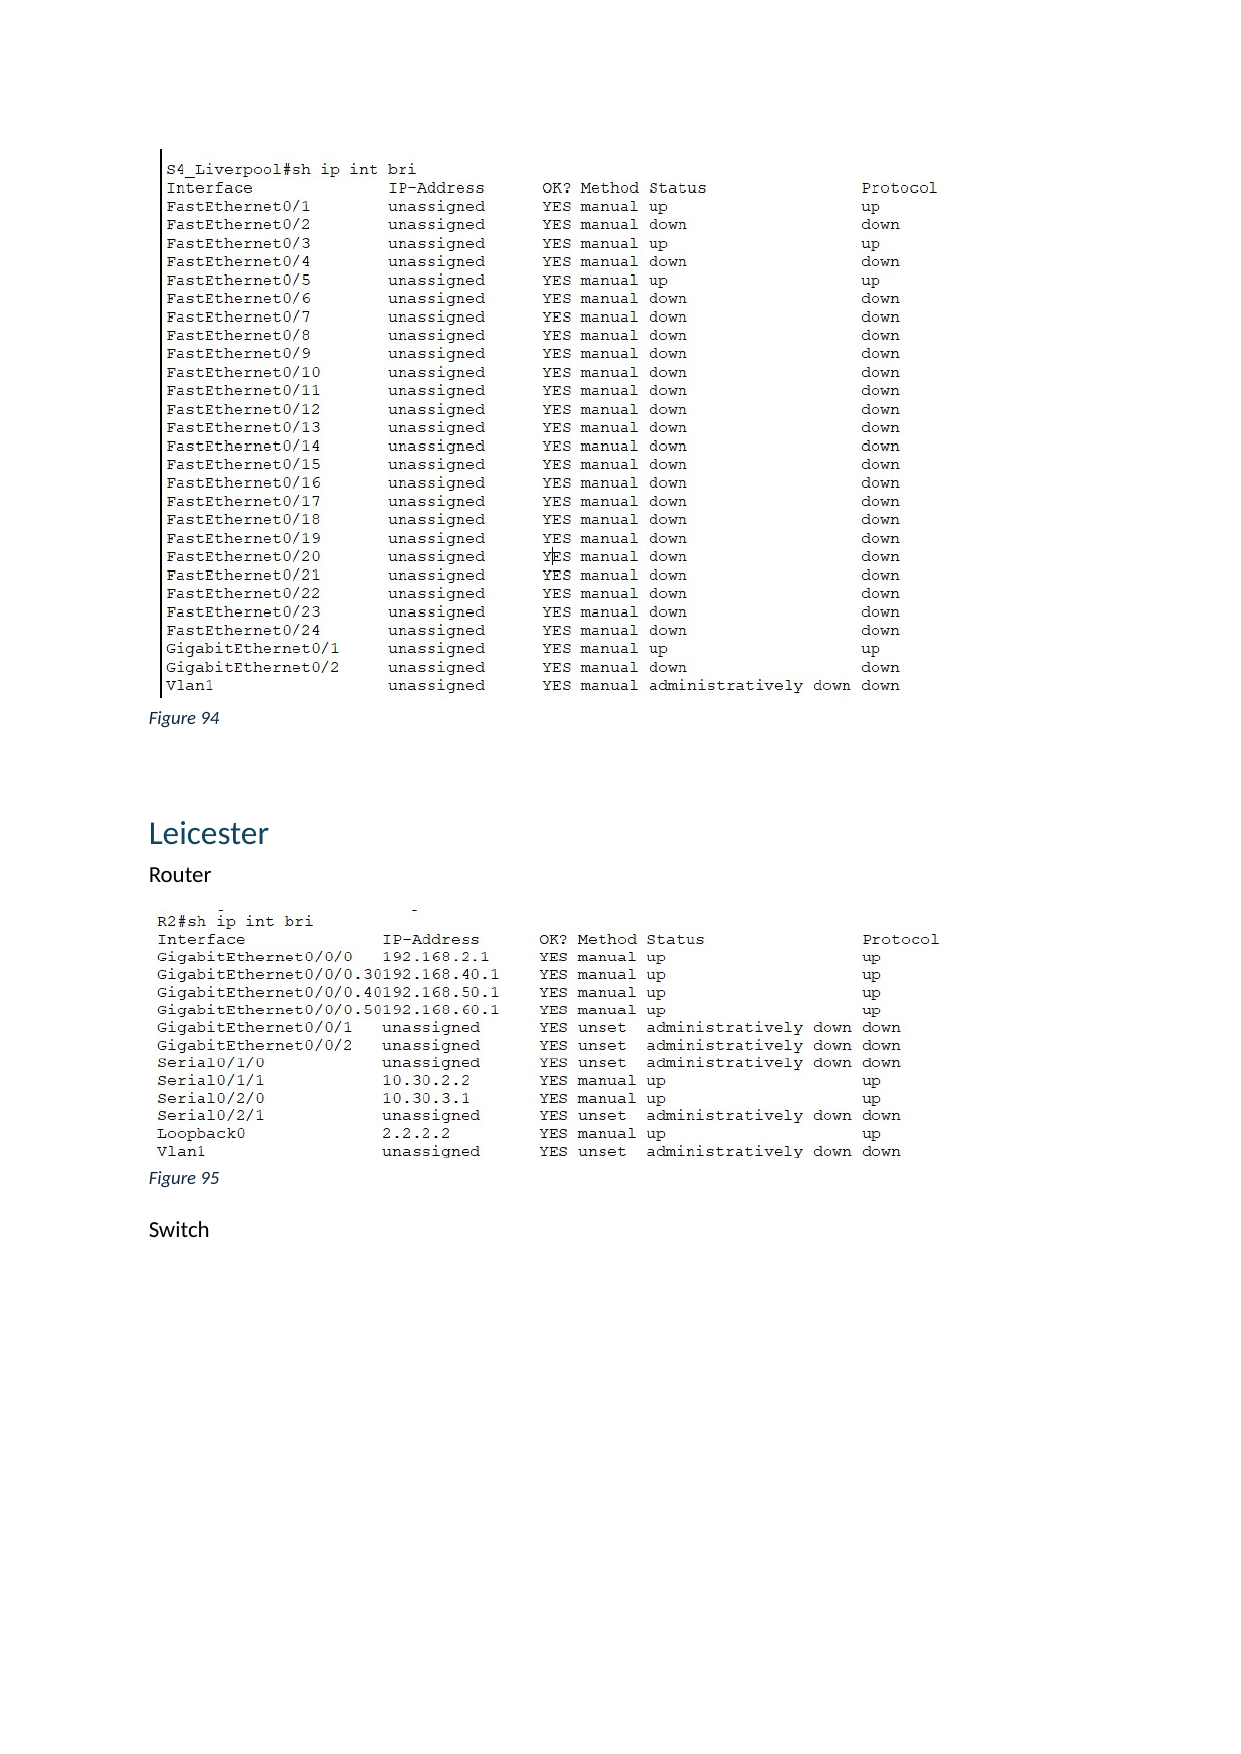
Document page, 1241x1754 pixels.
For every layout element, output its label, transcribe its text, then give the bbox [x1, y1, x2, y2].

text Figure 95 [148, 1166, 1139, 1189]
text Switch [148, 1215, 1136, 1243]
subtitle Leicester [148, 812, 1139, 853]
picture [155, 149, 1096, 698]
text Figure 94 [148, 706, 1139, 729]
picture [155, 910, 1096, 1158]
text Router [148, 860, 1136, 888]
